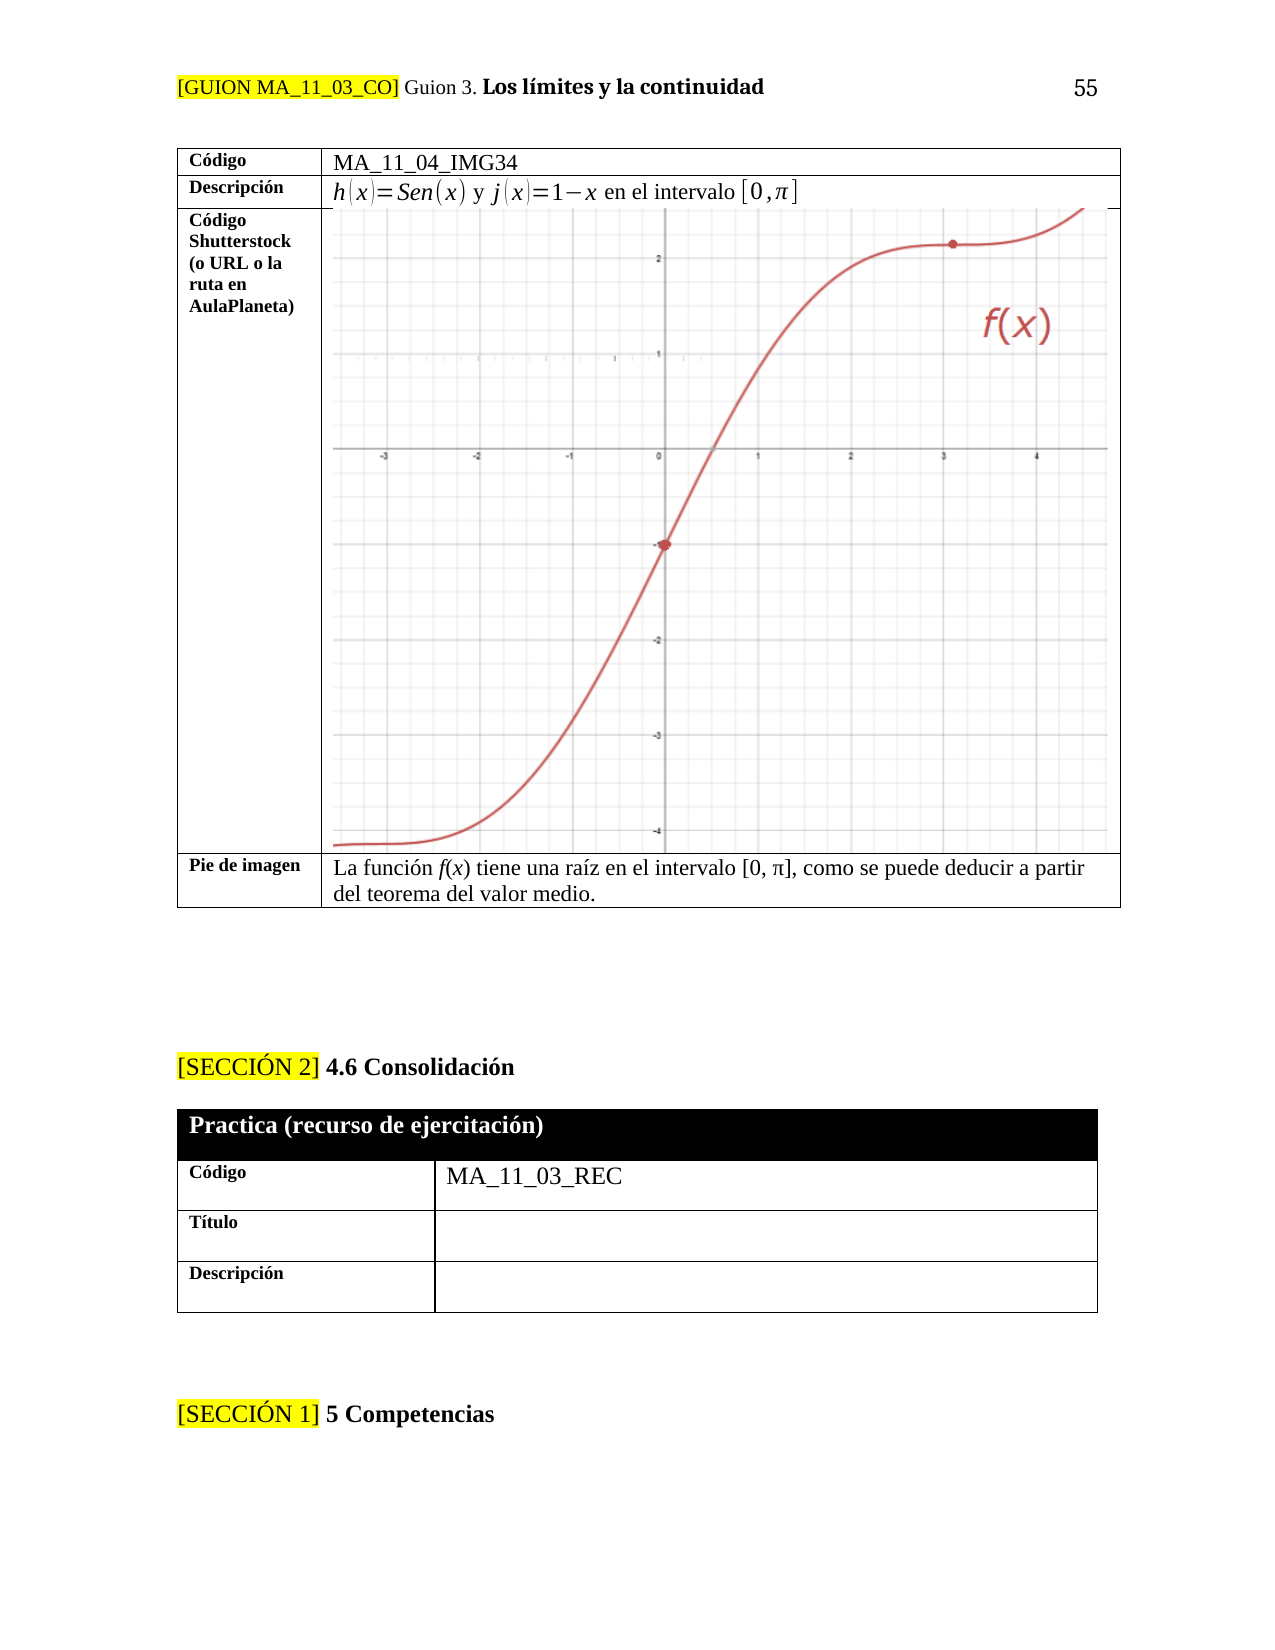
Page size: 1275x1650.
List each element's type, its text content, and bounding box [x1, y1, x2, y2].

table_cell Descripción [178, 176, 321, 207]
table_cell Título [178, 1211, 434, 1261]
table_cell [322, 209, 333, 853]
table_cell y en el intervalo [322, 176, 1120, 207]
table_cell La función f(x) tiene una raíz en el intervalo [0, π], como se puede deducir a partir del teorema del valor medio. [322, 854, 1120, 907]
table_cell Código Shutterstock (o URL o la ruta en AulaPlaneta) [178, 209, 321, 853]
table_cell Código [178, 149, 321, 175]
text [SECCIÓN 1] 5 Competencias [319, 1399, 1098, 1428]
picture [333, 208, 1108, 853]
table_cell [436, 1262, 1097, 1312]
table_cell Pie de imagen [178, 854, 321, 907]
text [SECCIÓN 2] 4.6 Consolidación [319, 1052, 1098, 1080]
table_cell Descripción [178, 1262, 434, 1312]
table_cell [436, 1211, 1097, 1261]
table_cell Código [178, 1161, 434, 1210]
table_cell MA_11_04_IMG34 [322, 149, 1120, 175]
table_cell MA_11_03_REC [436, 1161, 1097, 1210]
table_cell [1108, 209, 1120, 853]
table_header Practica (recurso de ejercitación) [178, 1110, 1097, 1160]
